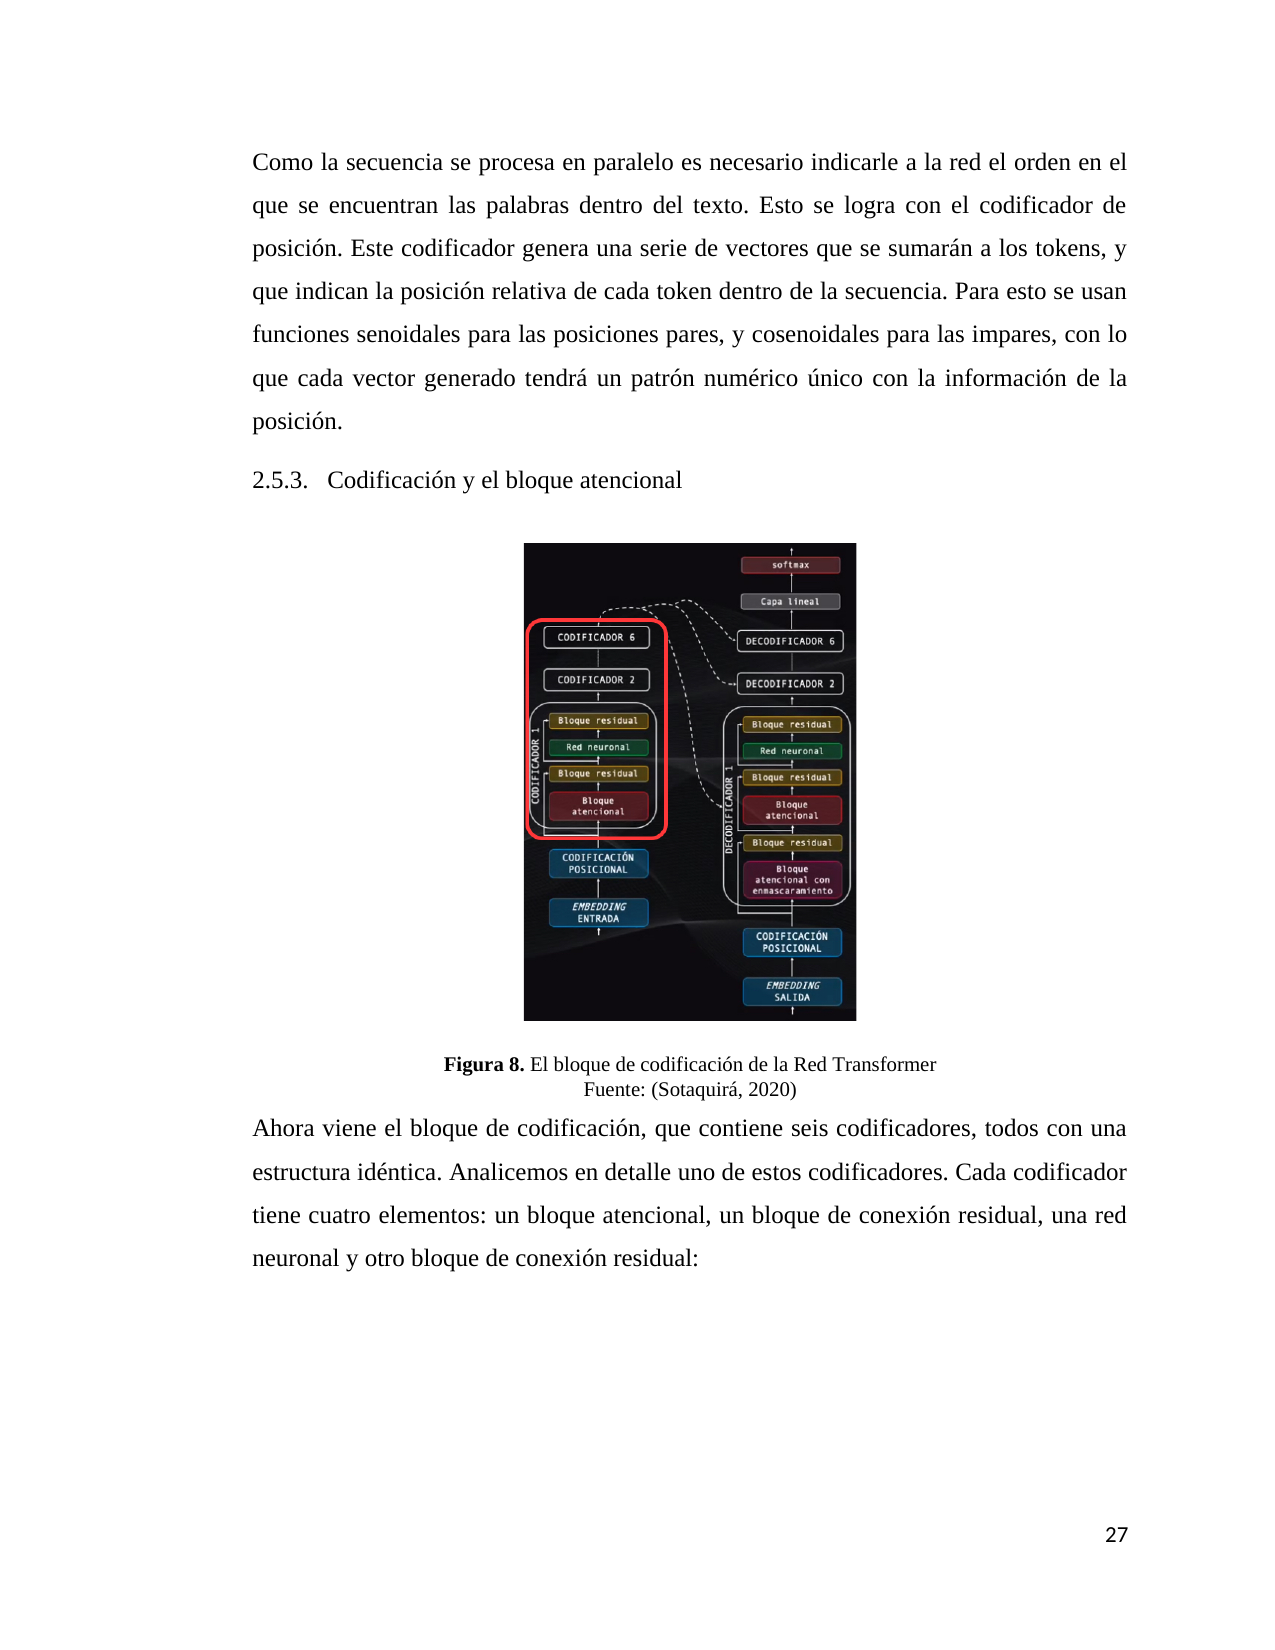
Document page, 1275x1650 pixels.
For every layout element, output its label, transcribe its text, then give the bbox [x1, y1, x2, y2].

picture [523, 543, 857, 1021]
text Figura 8. El bloque de codificación de la Red Transformer [252, 1051, 1128, 1076]
list Fuente: [252, 1077, 1128, 1101]
subtitle Codificación y el bloque atencional [252, 466, 1128, 494]
list Como la secuencia se procesa en paralelo es necesario indicarle a la red el orden en el que se encuentran las palabras dentro del texto. Esto se logra con el codificador de posición. Este codificador genera una serie de vectores que se sumarán a los tokens, y que indican la posición relativa de cada token dentro de la secuencia. Para esto se usan funciones senoidales para las posiciones pares, y cosenoidales para las impares, con lo que cada vector generado tendrá un patrón numérico único con la información de la posición. [252, 147, 1128, 434]
list Ahora viene el bloque de codificación, que contiene seis codificadores, todos con una estructura idéntica. Analicemos en detalle uno de estos codificadores. Cada codificador tiene cuatro elementos: un bloque atencional, un bloque de conexión residual, una red neuronal y otro bloque de conexión residual: [252, 1113, 1128, 1272]
